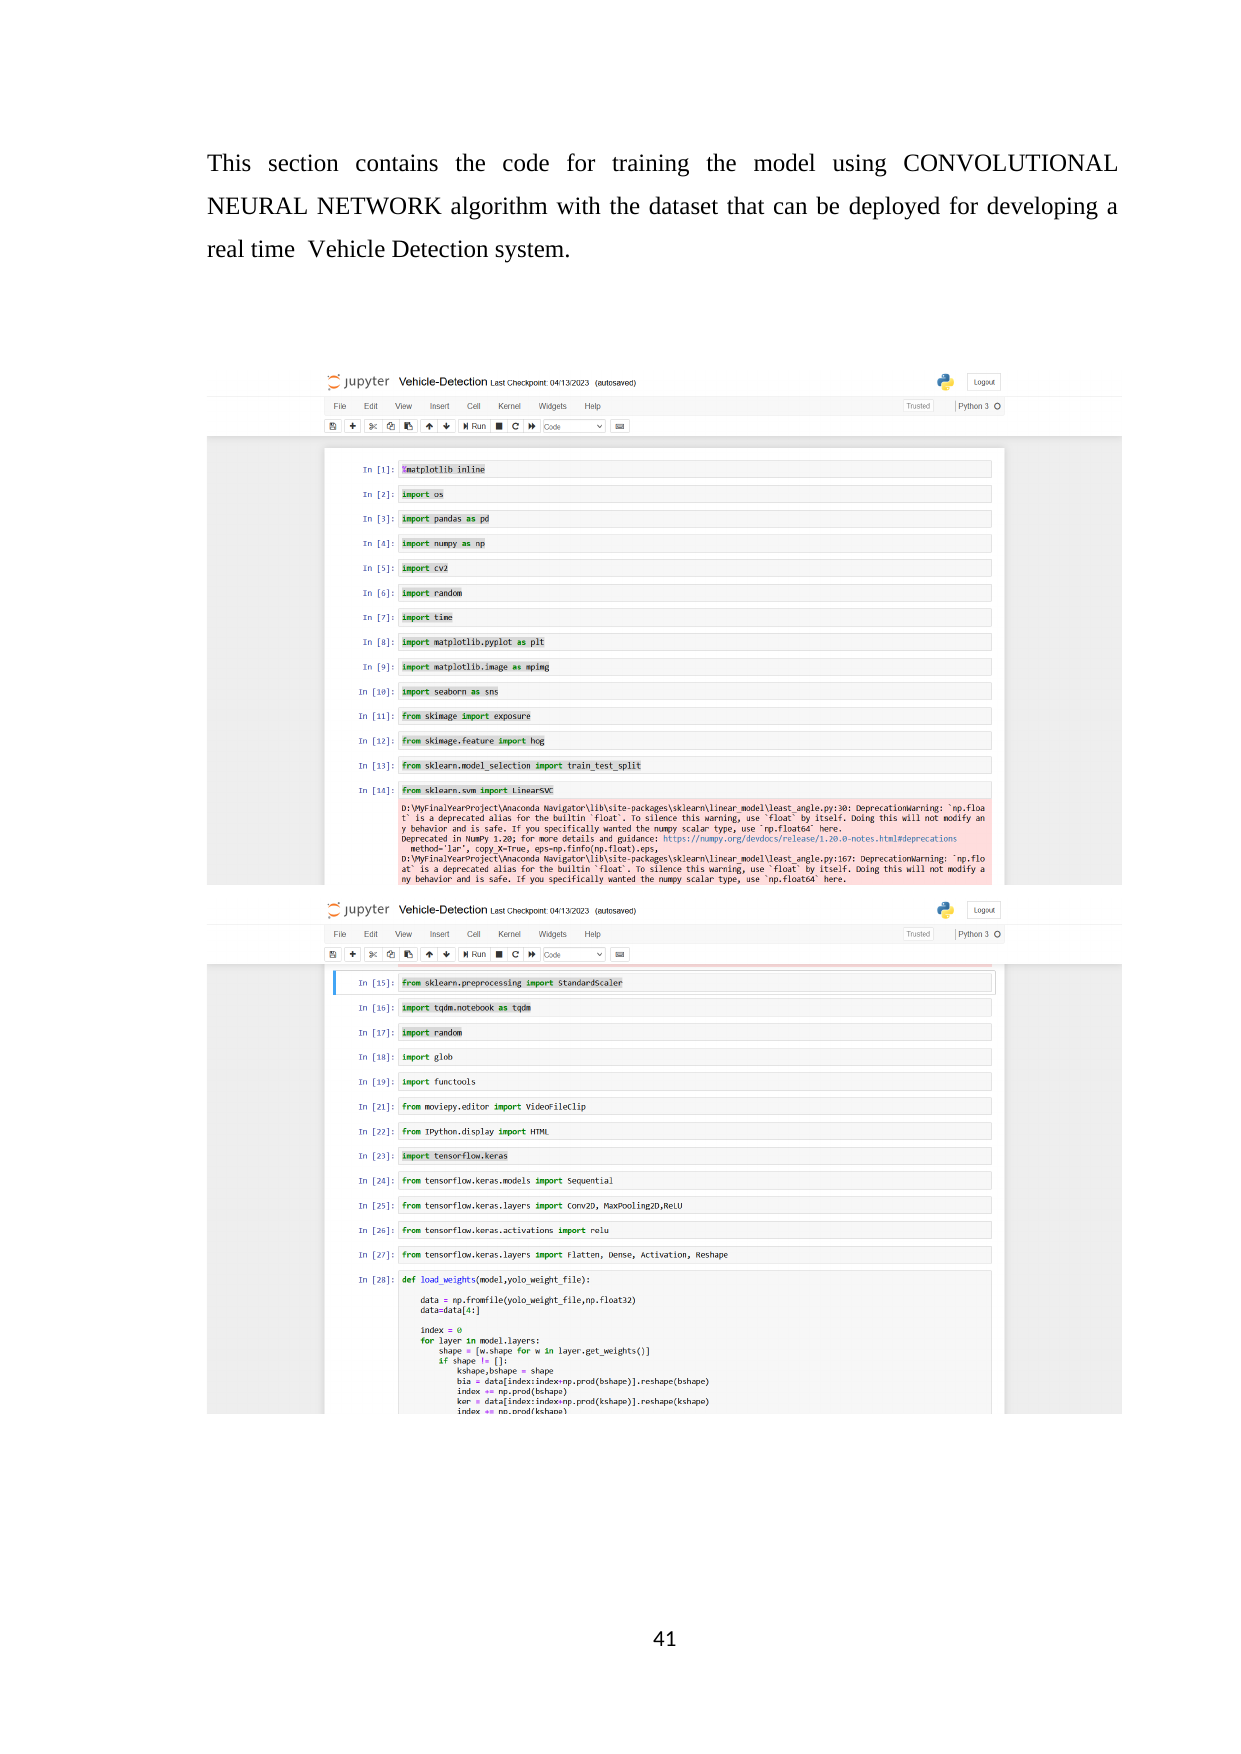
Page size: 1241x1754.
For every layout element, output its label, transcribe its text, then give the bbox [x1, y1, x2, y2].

picture [206, 370, 1122, 885]
picture [206, 898, 1122, 1414]
text This section contains the code for training the model using CONVOLUTIONAL NEURAL NETWORK algorithm with the dataset that can be deployed for developing a real time Vehicle Detection system. [207, 148, 1119, 263]
